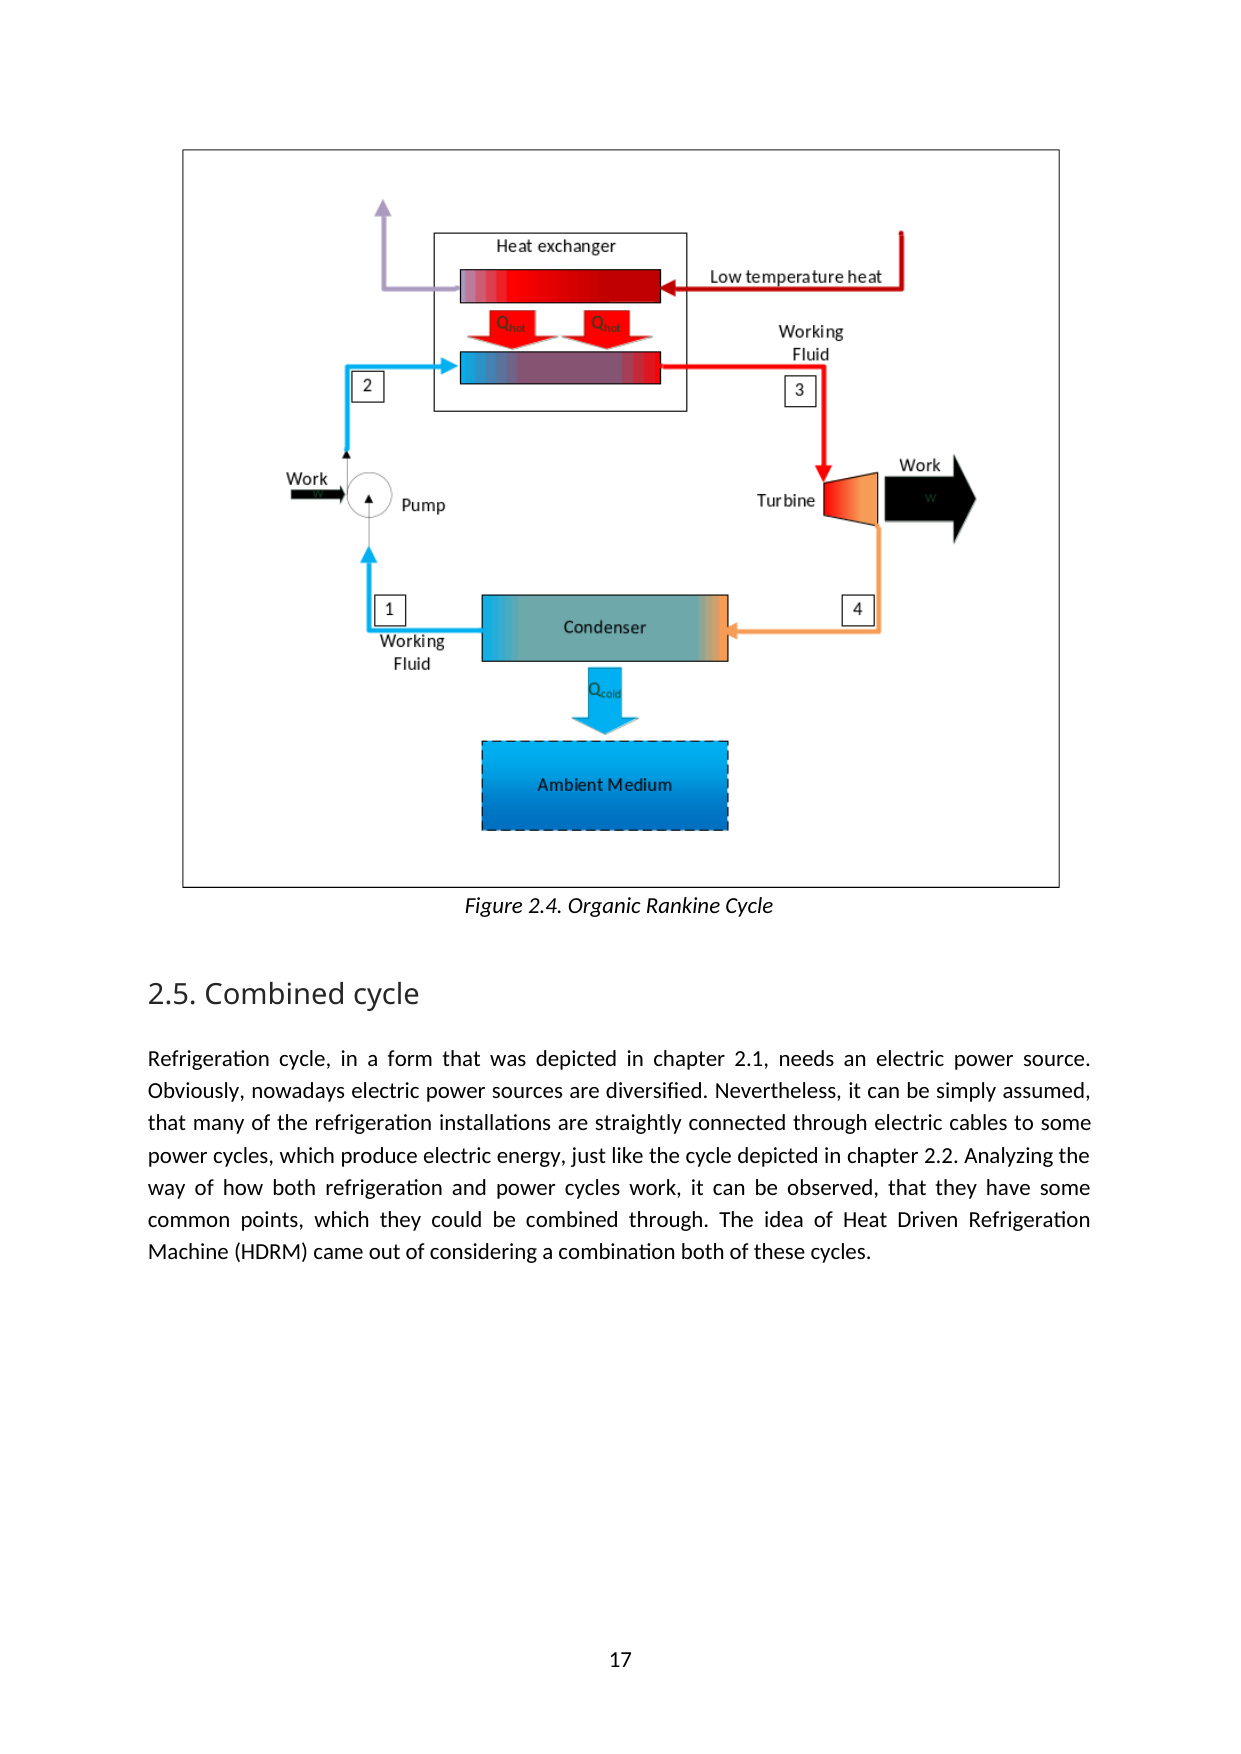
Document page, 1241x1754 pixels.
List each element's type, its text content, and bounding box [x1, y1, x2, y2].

subtitle 2.5. Combined cycle [148, 973, 1093, 1013]
text Refrigeration cycle, in a form that was depicted in chapter 2.1, needs an electric power source. Obviously, nowadays electric power sources are diversified. Nevertheless, it can be simply assumed, that many of the refrigeration installations are straightly connected through electric cables to some power cycles, which produce electric energy, just like the cycle depicted in chapter 2.2. Analyzing the way of how both refrigeration and power cycles work, it can be observed, that they have some common points, which they could be combined through. The idea of Heat Driven Refrigeration Machine (HDRM) came out of considering a combination both of these cycles. [148, 1044, 1093, 1265]
text Figure 2.4. Organic Rankine Cycle [148, 891, 1093, 919]
